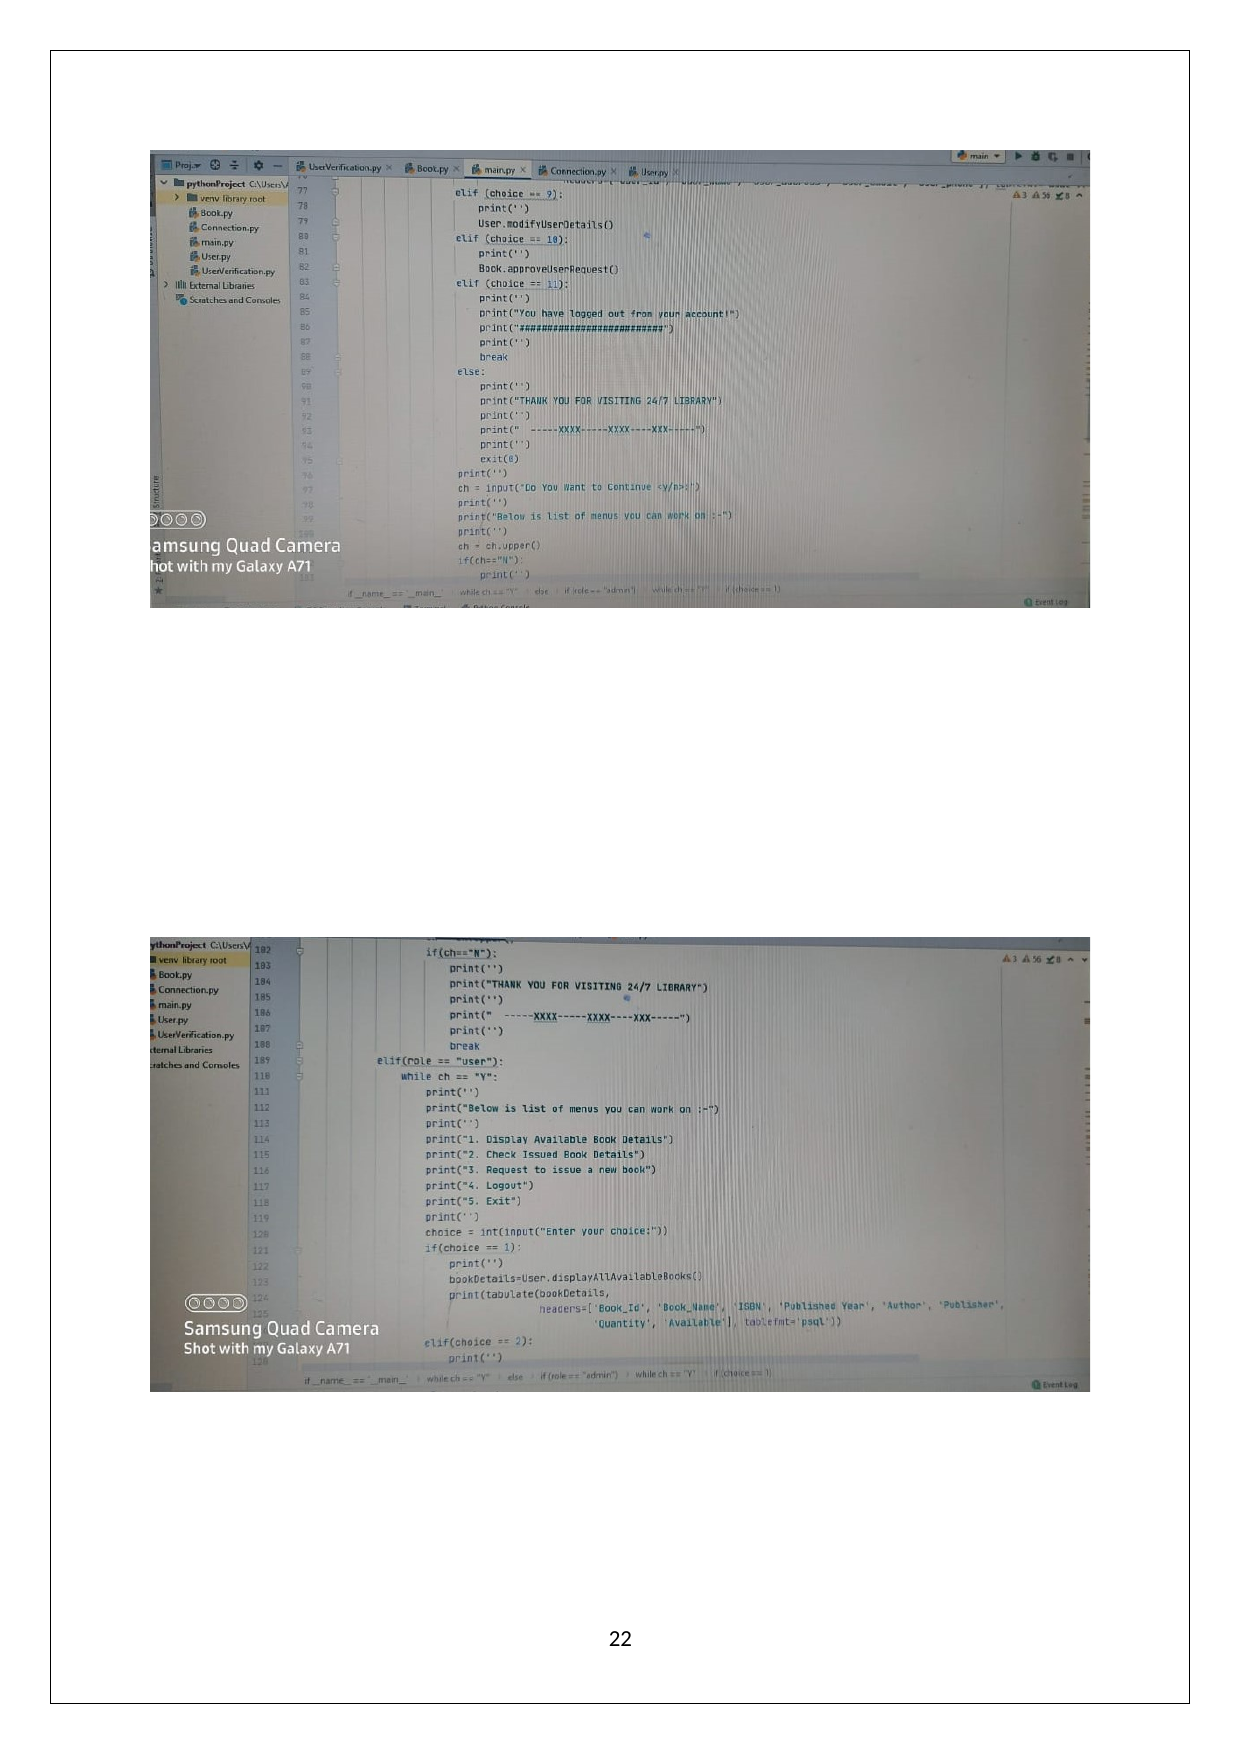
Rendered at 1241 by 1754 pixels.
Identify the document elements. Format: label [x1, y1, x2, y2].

picture [150, 150, 1091, 608]
picture [150, 937, 1091, 1392]
